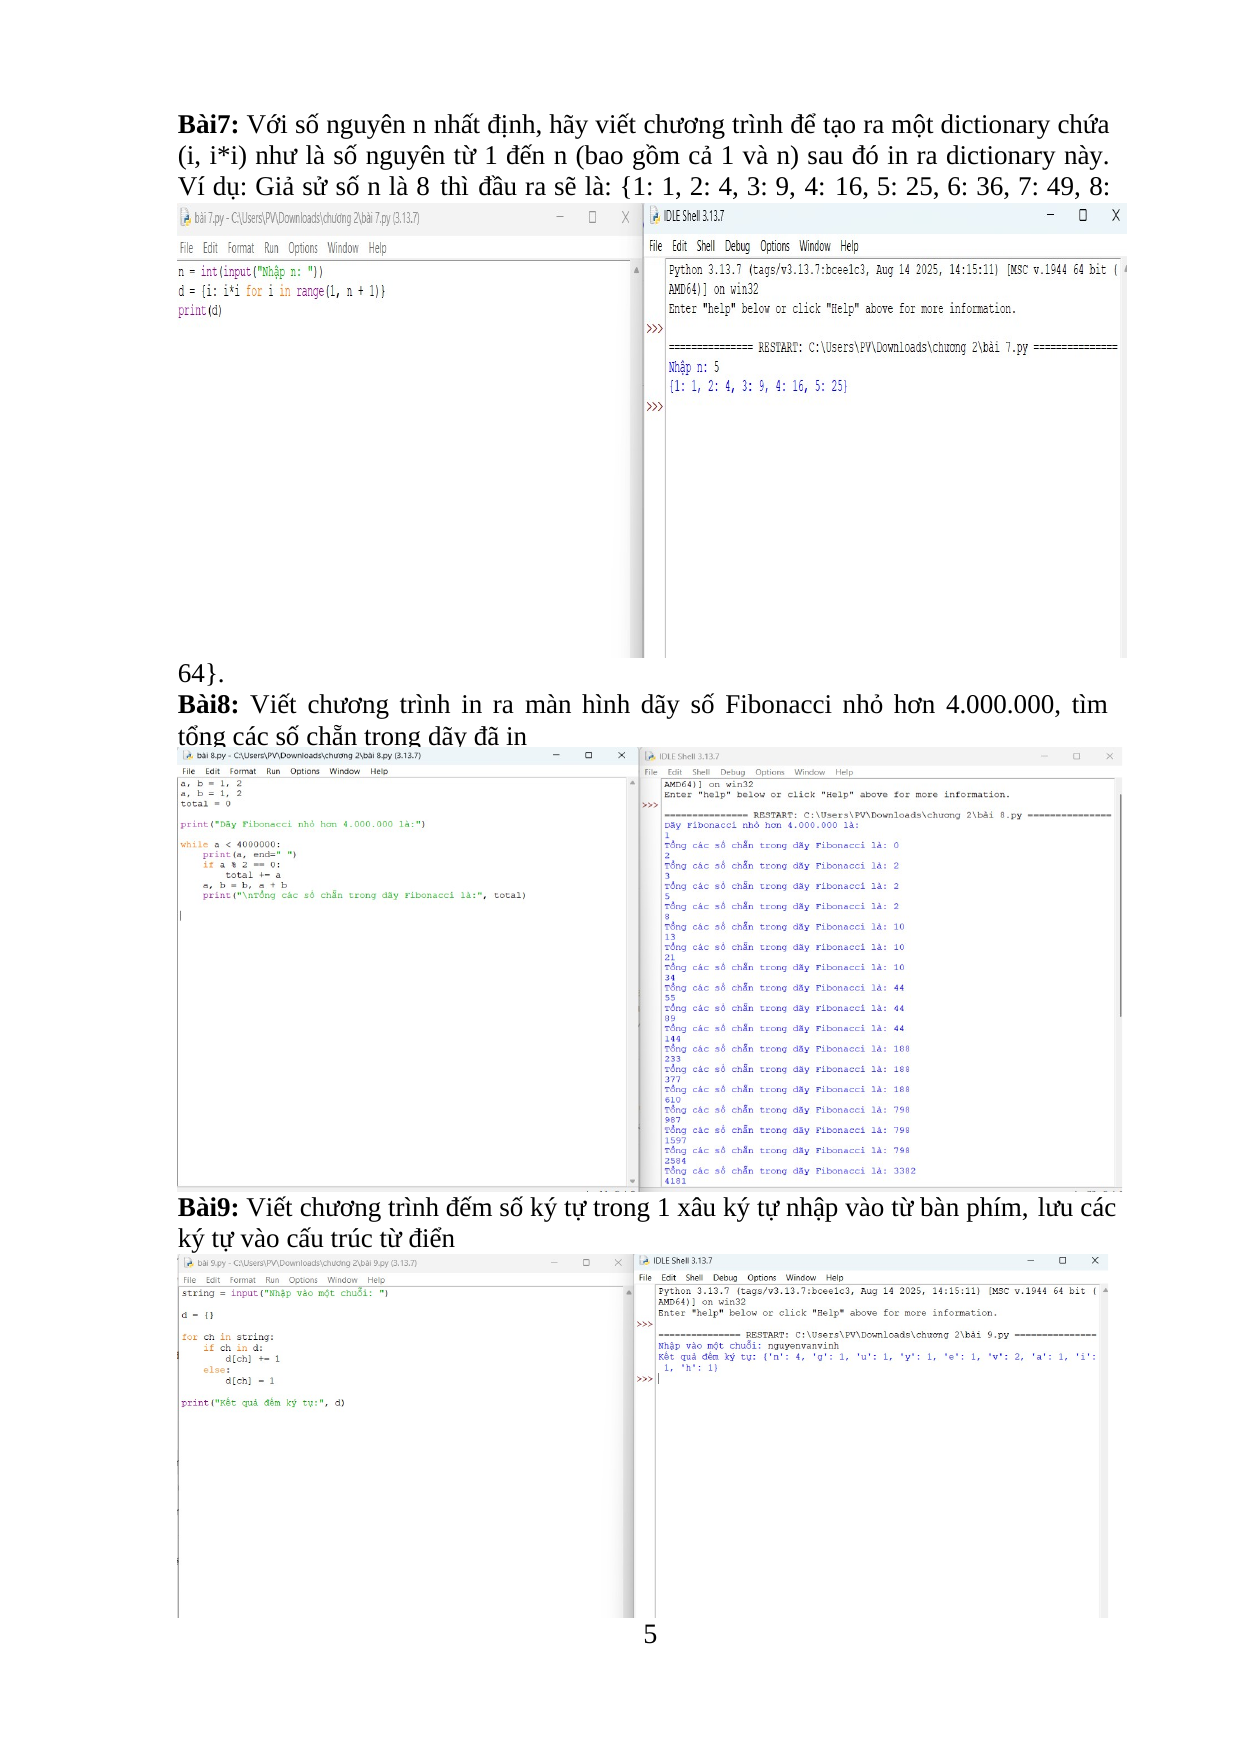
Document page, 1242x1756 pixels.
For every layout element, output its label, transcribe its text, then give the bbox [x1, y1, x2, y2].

text Bài9: Viết chương trình đếm số ký tự trong 1 xâu ký tự nhập vào từ bàn phím, lưu các ký tự vào cấu trúc từ điển [178, 1192, 1116, 1253]
text Bài8: Viết chương trình in ra màn hình dãy số Fibonacci nhỏ hơn 4.000.000, tìm tổng các số chẵn trong dãy đã in [178, 688, 1108, 747]
picture [1111, 203, 1127, 658]
picture [177, 747, 1123, 1192]
picture [177, 1254, 1109, 1618]
text Bài7: Với số nguyên n nhất định, hãy viết chương trình để tạo ra một dictionary chứa (i, i*i) như là số nguyên từ 1 đến n (bao gồm cả 1 và n) sau đó in ra dictionary này. Ví dụ: Giả sử số n là 8 thì đầu ra sẽ là: {1: 1, 2: 4, 3: 9, 4: 16, 5: 25, 6: 36, 7: 49, 8: 64}. [178, 108, 1111, 688]
